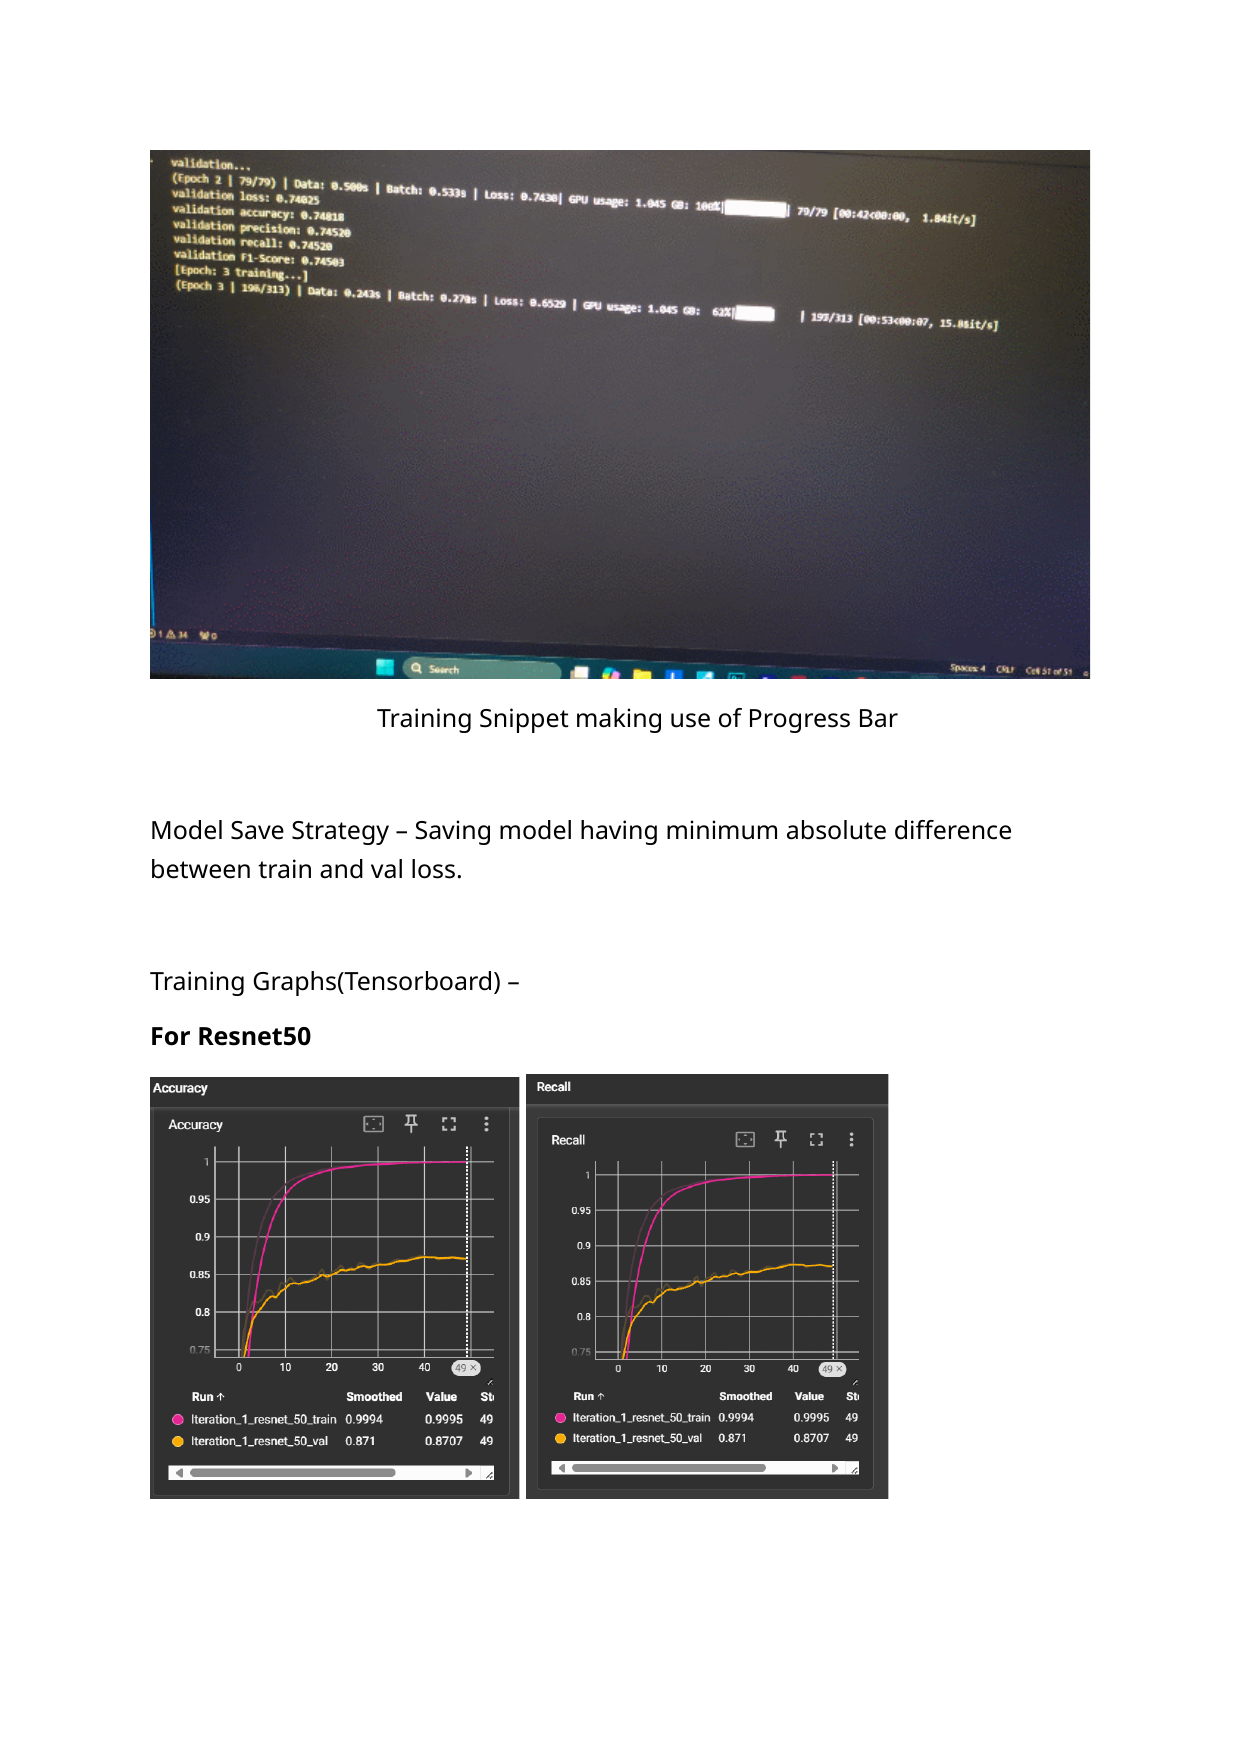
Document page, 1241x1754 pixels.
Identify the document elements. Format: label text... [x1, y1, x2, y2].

text Model Save Strategy – Saving model having minimum absolute difference between train and val loss. [150, 812, 1090, 886]
picture [150, 1077, 520, 1499]
picture [150, 150, 1091, 679]
text Training Graphs(Tensorboard) – [150, 963, 1090, 997]
text Training Snippet making use of Progress Bar [150, 701, 1090, 735]
text For Resnet50 [150, 1019, 1090, 1053]
picture [526, 1074, 889, 1499]
